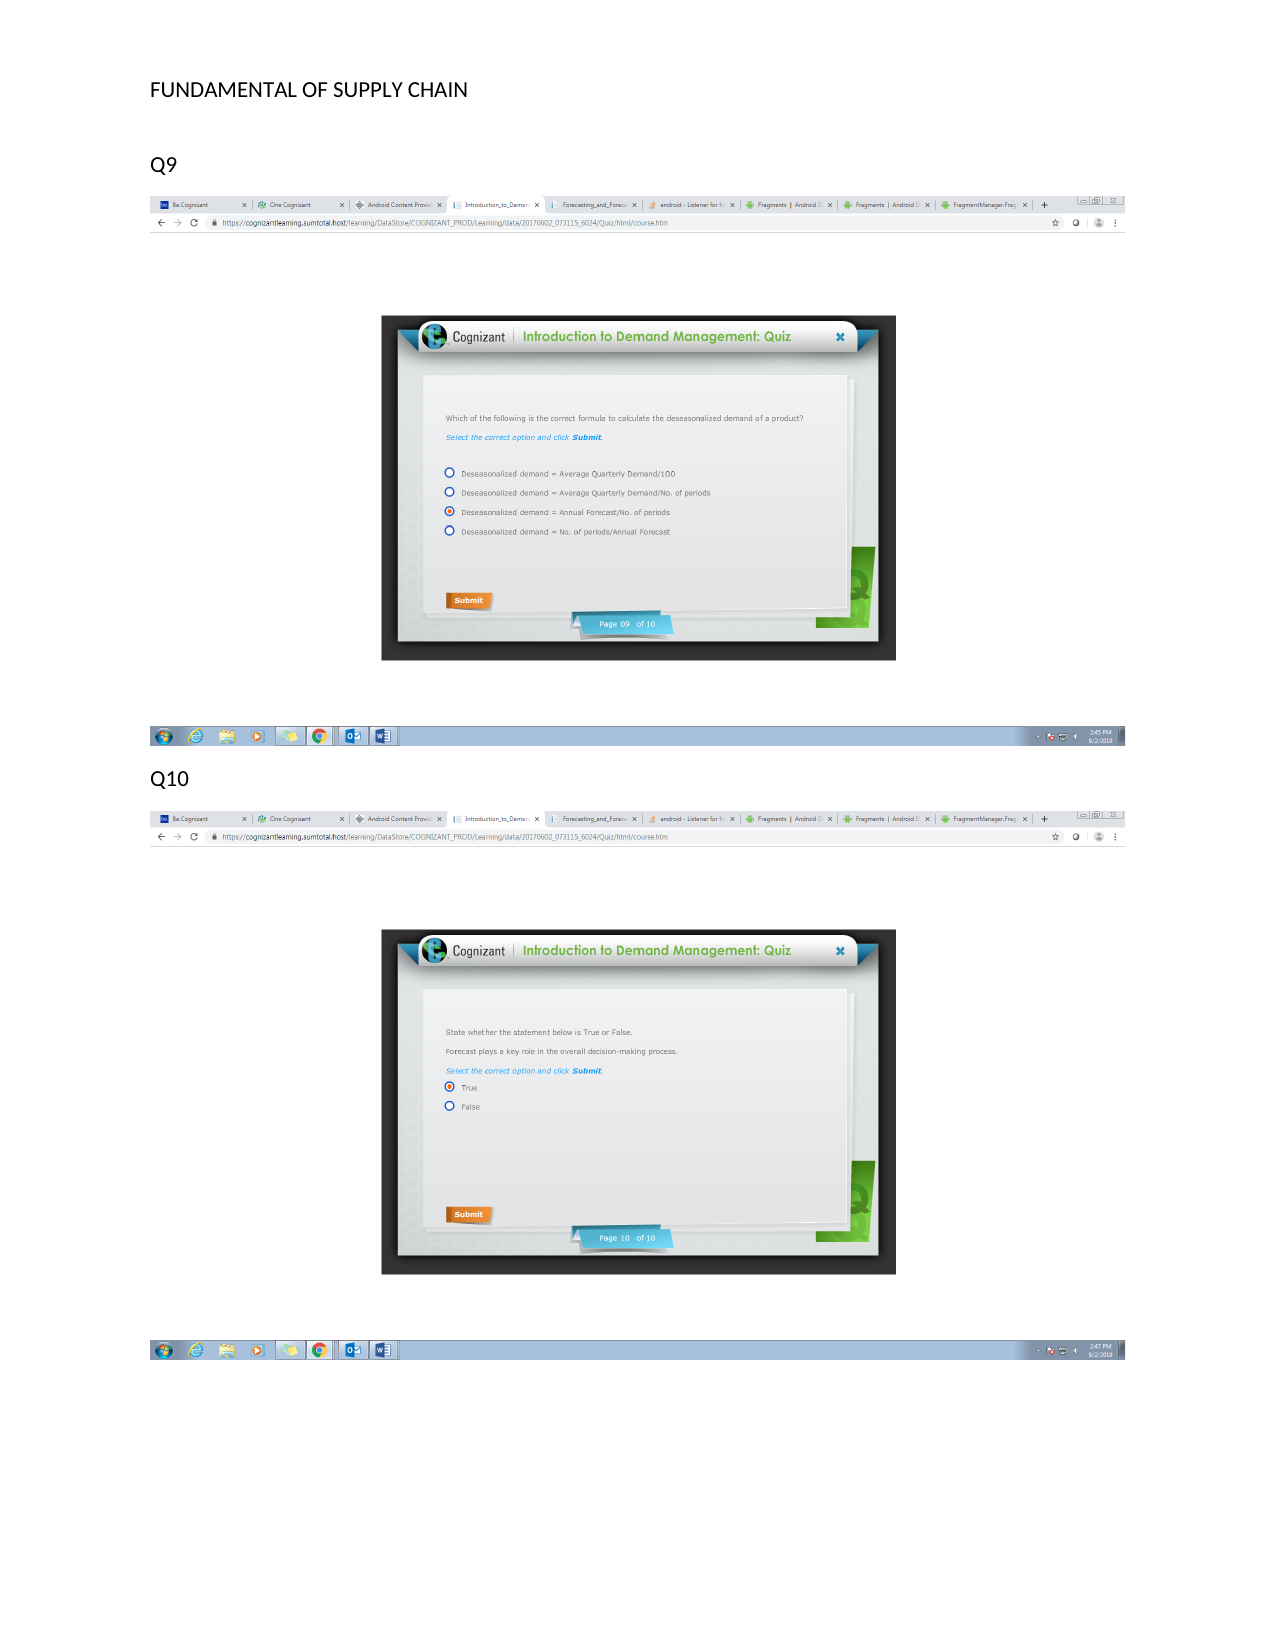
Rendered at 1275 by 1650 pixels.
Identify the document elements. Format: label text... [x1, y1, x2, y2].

text Q10 [150, 764, 1125, 792]
picture [150, 811, 1125, 1360]
text Q9 [150, 150, 1125, 178]
picture [150, 196, 1125, 746]
